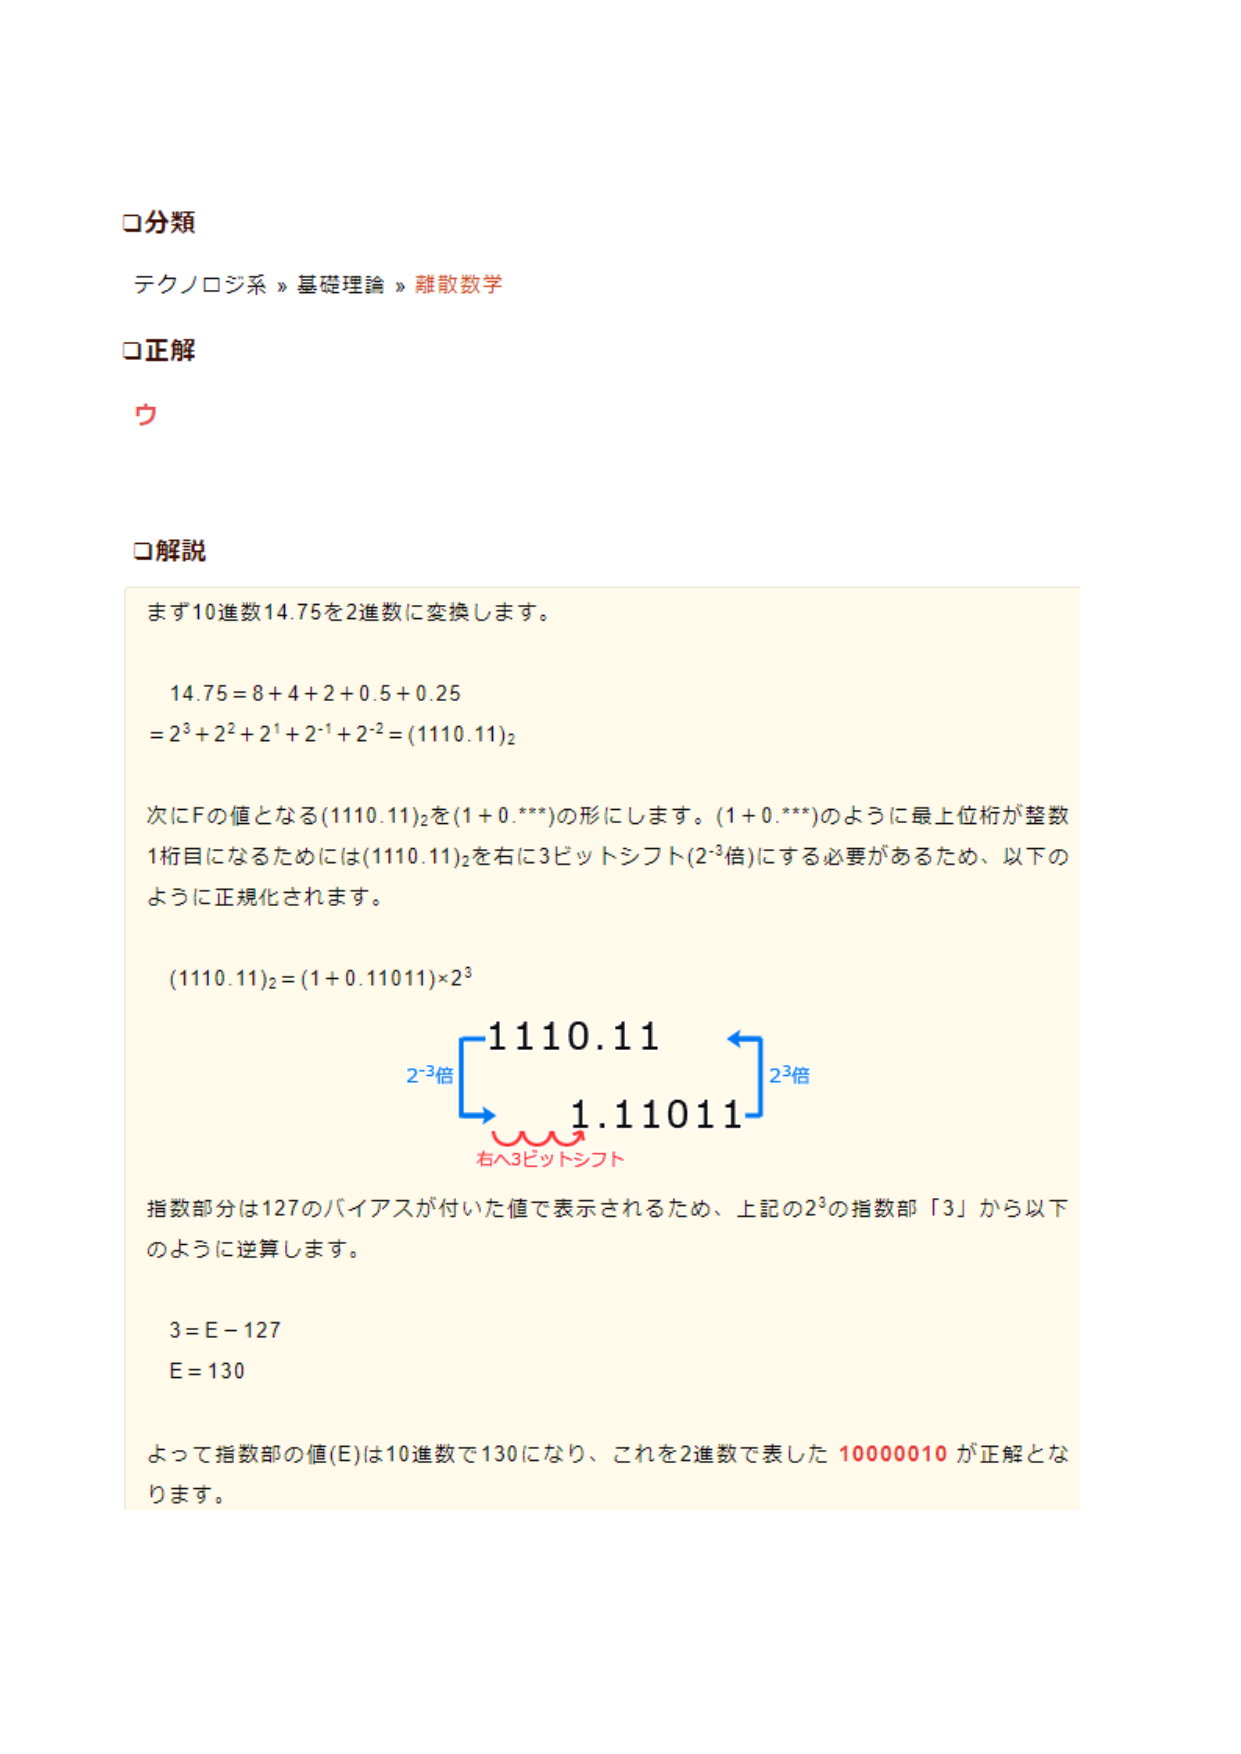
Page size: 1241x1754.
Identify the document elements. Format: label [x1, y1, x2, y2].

picture [112, 533, 1080, 1510]
picture [112, 197, 1013, 437]
